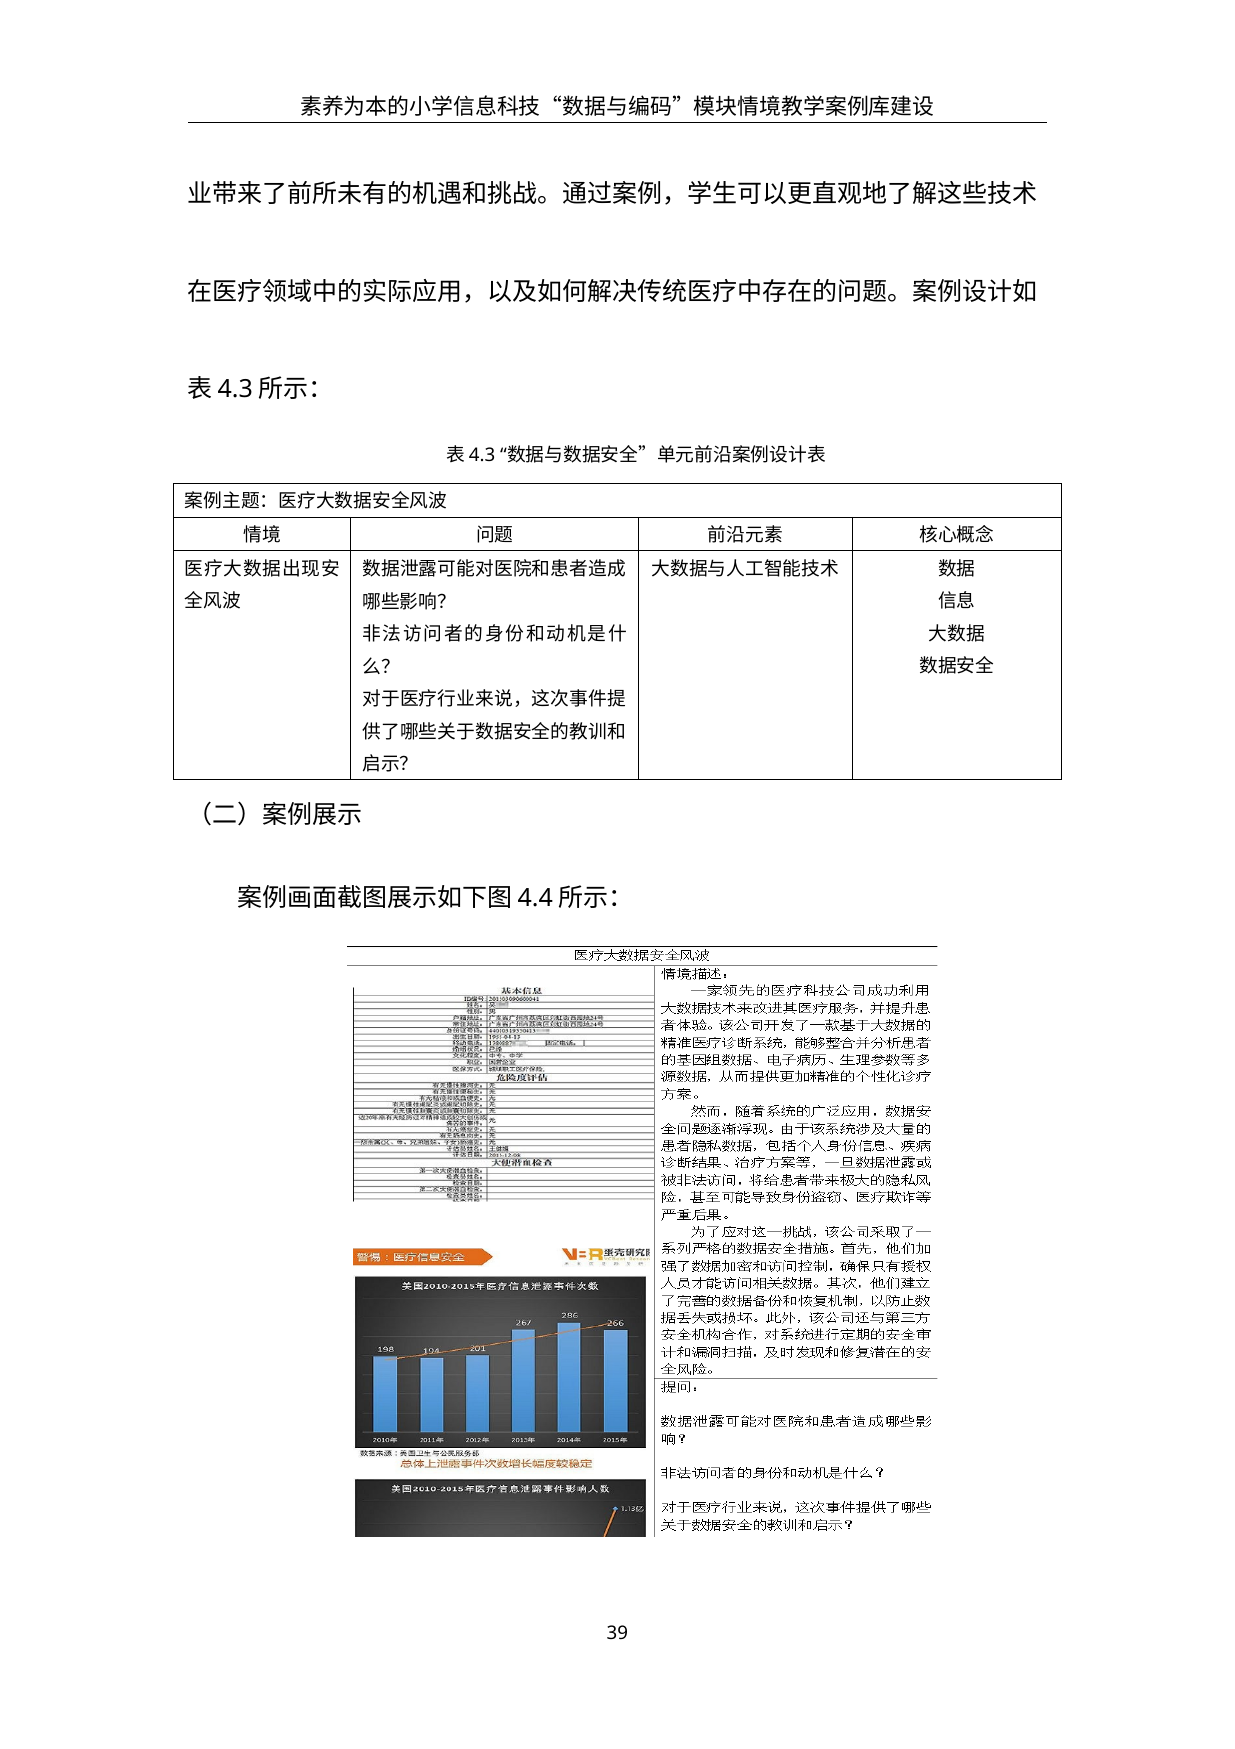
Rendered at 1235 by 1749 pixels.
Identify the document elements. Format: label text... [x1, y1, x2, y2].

table_cell 数据 信息 大数据 数据安全 [853, 551, 1061, 779]
picture [347, 946, 938, 1537]
table_cell 问题 [351, 518, 638, 550]
table_header 案例主题：医疗大数据安全风波 [174, 484, 1061, 517]
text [187, 159, 1047, 419]
text （二）案例展示 [187, 780, 1047, 845]
list 案例画面截图展示如下图4.4所示： [187, 863, 1047, 928]
table_cell 核心概念 [853, 518, 1061, 550]
table_cell 医疗大数据出现安全风波 [174, 551, 350, 779]
table_cell 前沿元素 [639, 518, 852, 550]
text 表4.3 “数据与数据安全”单元前沿案例设计表 [187, 437, 1047, 470]
table_cell 情境 [174, 518, 350, 550]
table_cell 大数据与人工智能技术 [639, 551, 852, 779]
table_cell 数据泄露可能对医院和患者造成哪些影响？ 非法访问者的身份和动机是什么？ 对于医疗行业来说，这次事件提供了哪些关于数据安全的教训和启示？ [351, 551, 638, 779]
